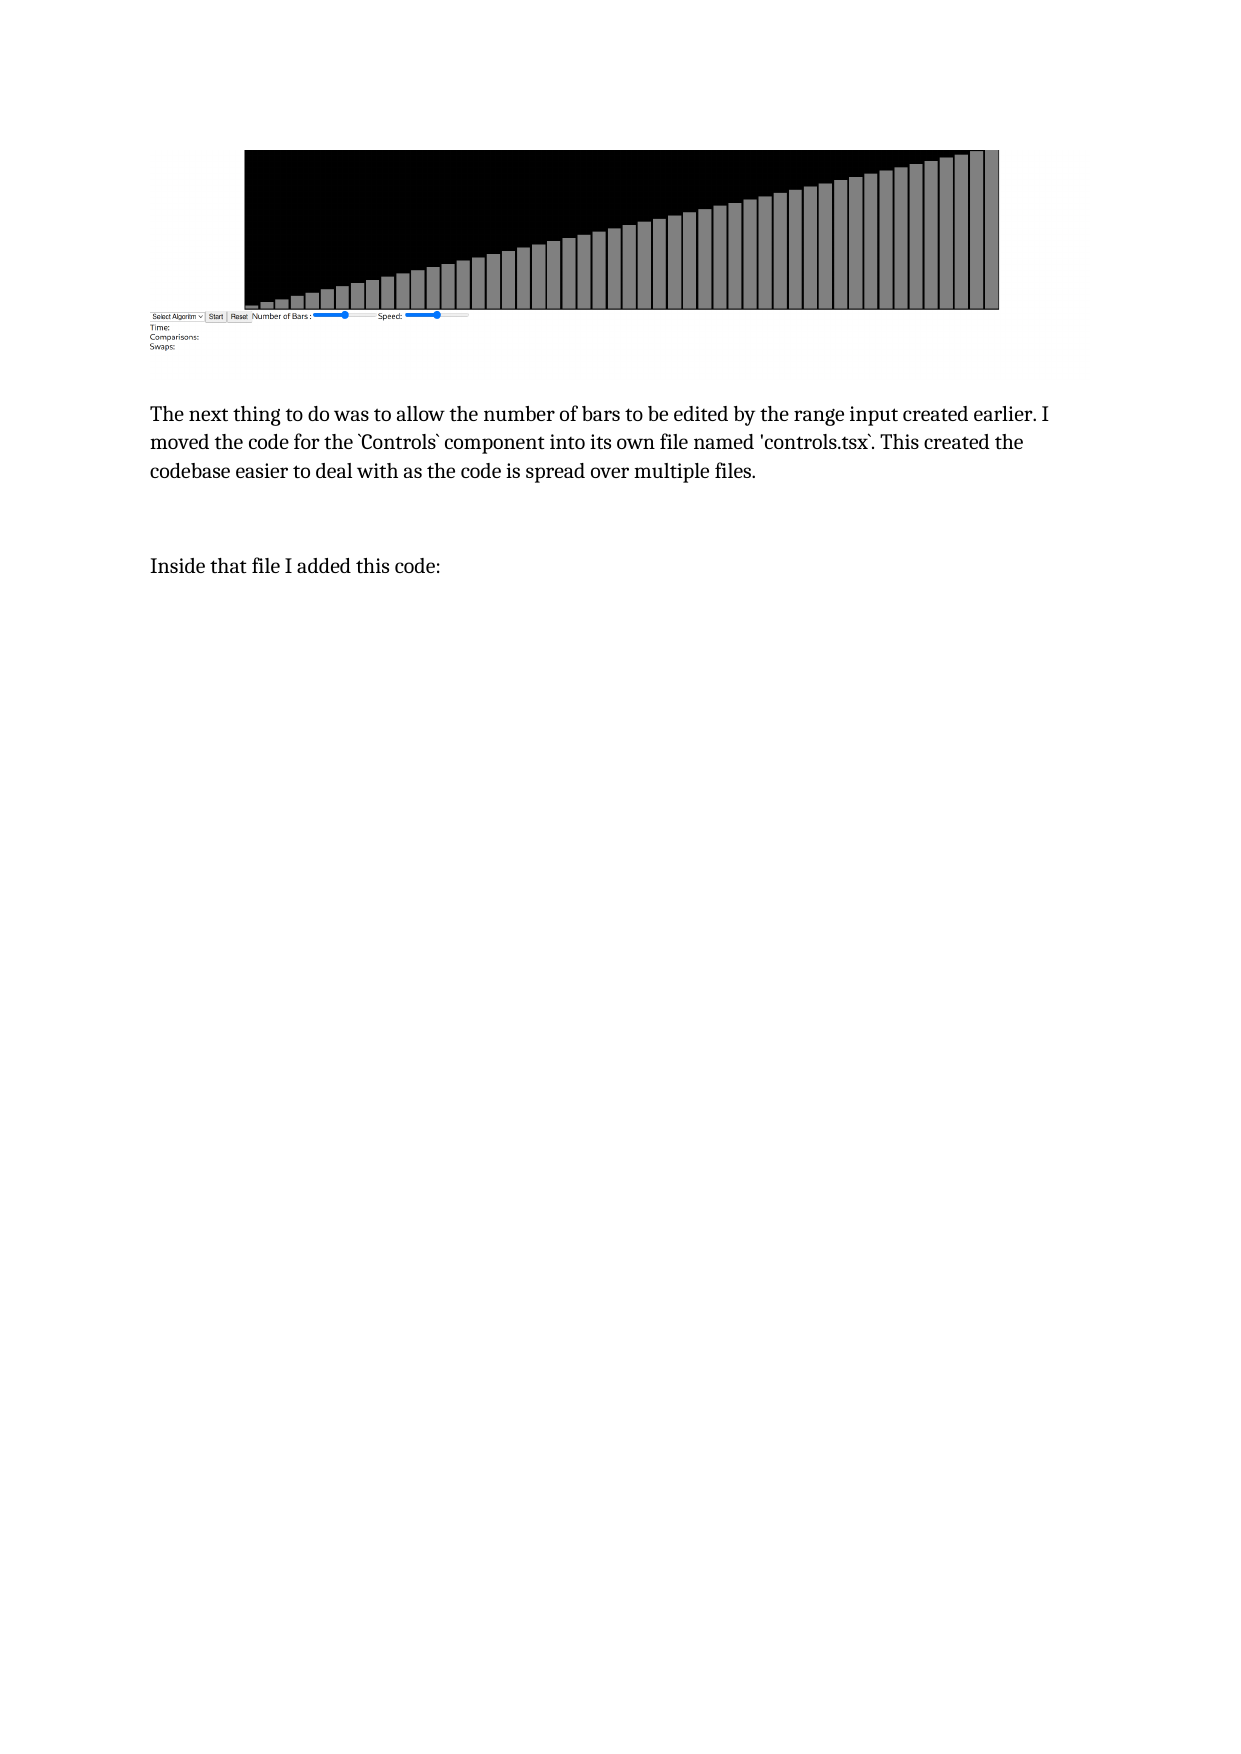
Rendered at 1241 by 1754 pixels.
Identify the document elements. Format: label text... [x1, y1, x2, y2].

picture [150, 150, 1091, 380]
text The next thing to do was to allow the number of bars to be edited by the range input created earlier. I moved the code for the `Controls` component into its own file named 'controls.tsx`. This created the codebase easier to deal with as the code is spread over multiple files. [150, 401, 1090, 484]
text Inside that file I added this code: [150, 553, 1090, 579]
